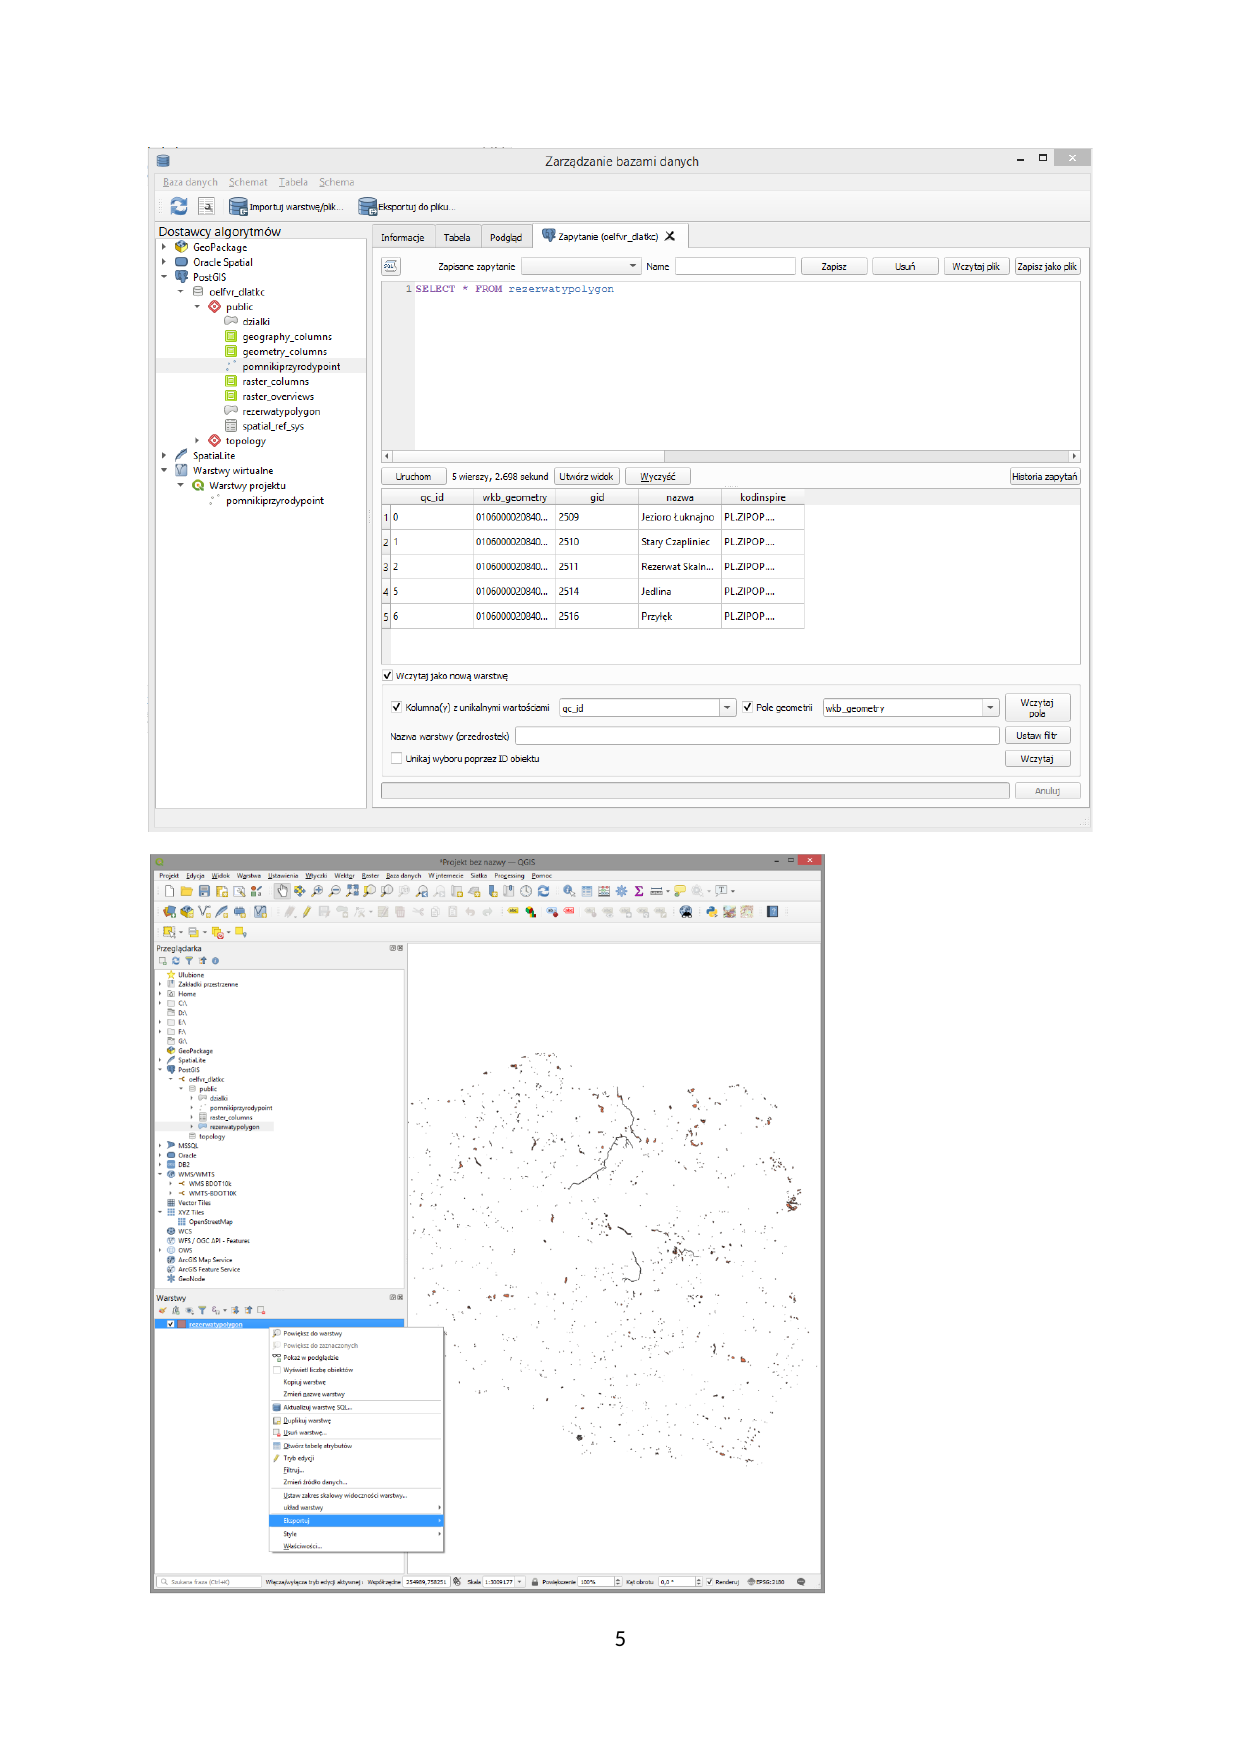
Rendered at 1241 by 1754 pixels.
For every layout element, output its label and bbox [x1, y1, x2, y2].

picture [147, 850, 827, 1596]
picture [147, 147, 1093, 832]
